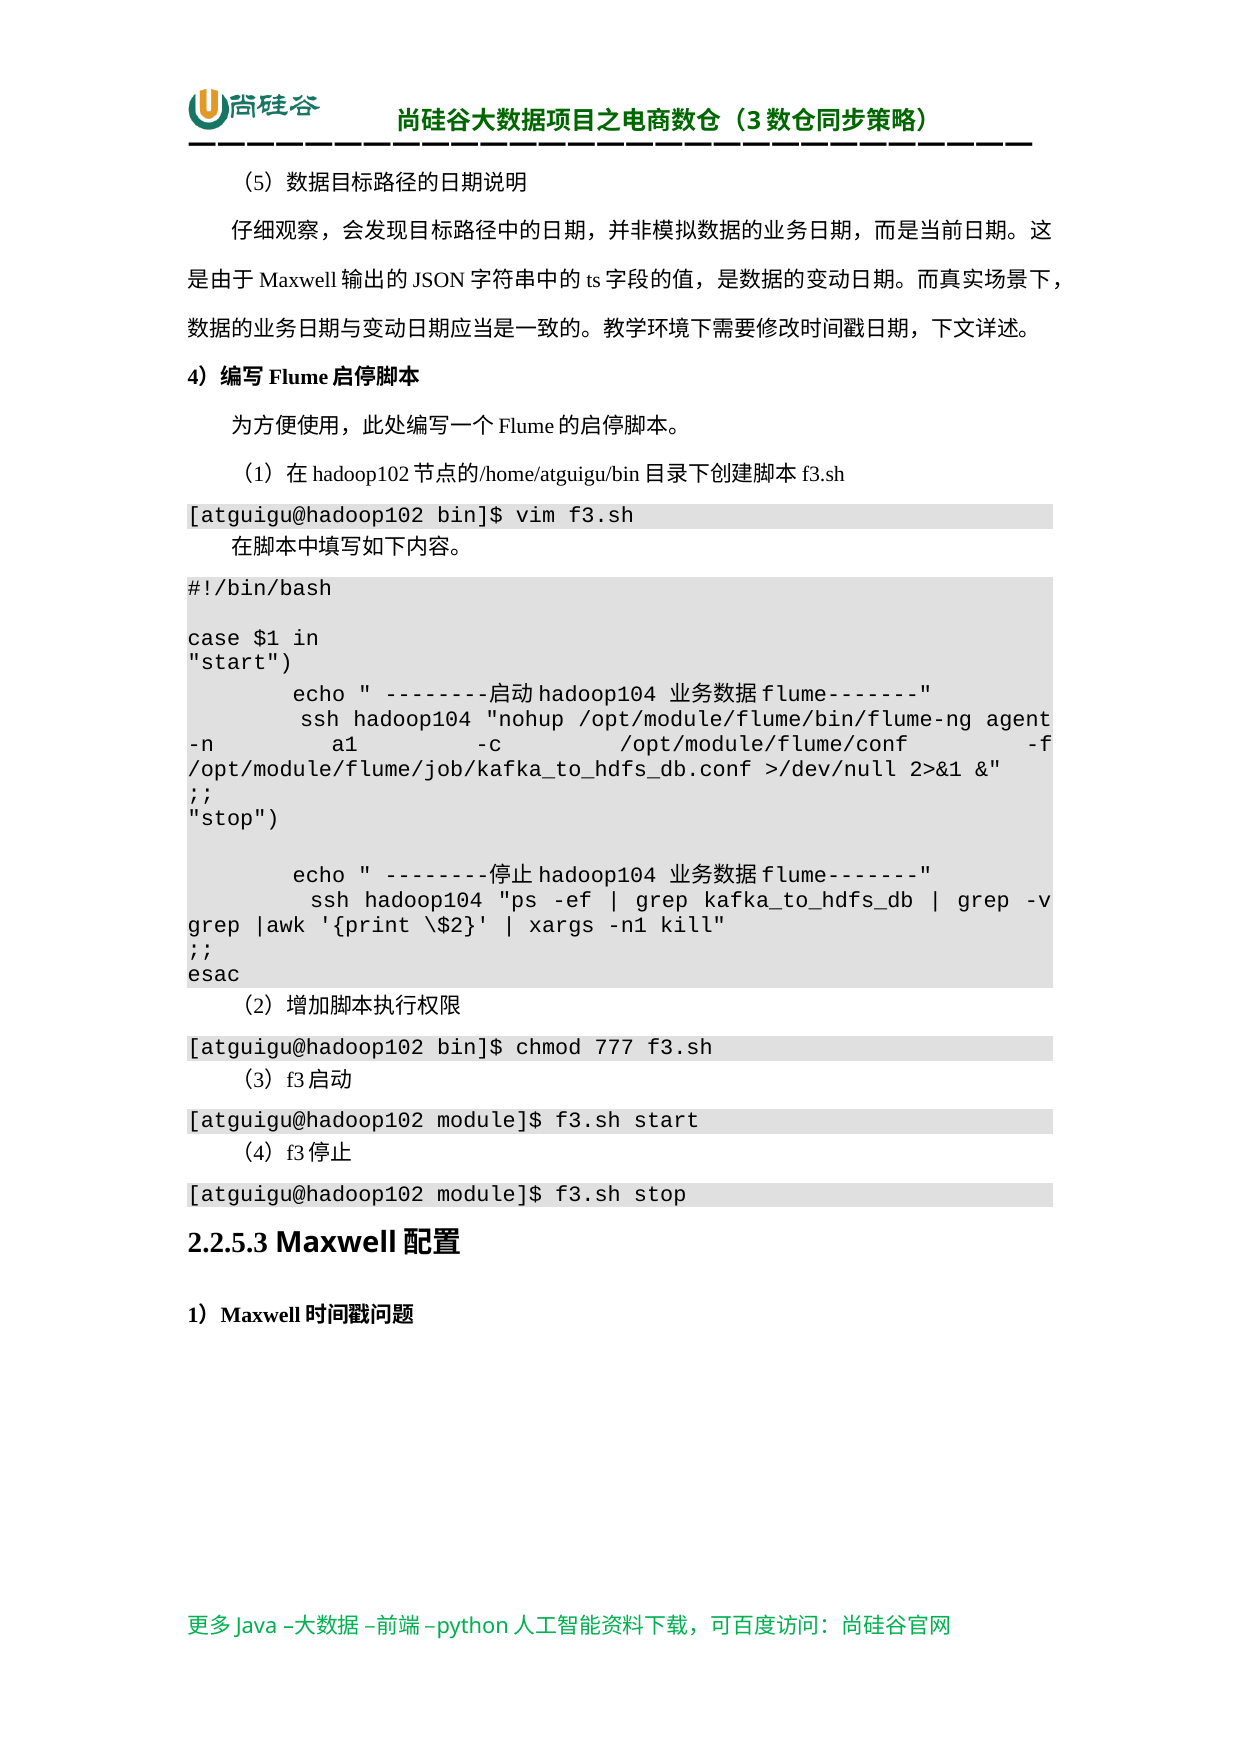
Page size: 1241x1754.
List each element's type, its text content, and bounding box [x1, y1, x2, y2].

text （2）增加脚本执行权限 [187, 988, 1053, 1021]
text esac [187, 963, 1053, 988]
text 2.2.5.3 Maxwell配置 [187, 1207, 1053, 1272]
text case $1 in [187, 627, 1053, 651]
text ssh hadoop104 "nohup /opt/module/flume/bin/flume-ng agent -n a1 -c /opt/module/flume/conf -f /opt/module/flume/job/kafka_to_hdfs_db.conf >/dev/null 2>&1 &" [187, 708, 1053, 783]
text ssh hadoop104 "ps -ef | grep kafka_to_hdfs_db | grep -v grep |awk '{print \$2}' | xargs -n1 kill" [187, 889, 1053, 938]
text 为方便使用，此处编写一个Flume的启停脚本。 [187, 407, 1053, 440]
text 4）编写Flume启停脚本 [187, 359, 1053, 391]
text "stop") [187, 807, 1053, 832]
text echo " --------停止 hadoop104 业务数据flume-------" [187, 857, 1053, 889]
text 1）Maxwell时间戳问题 [187, 1297, 1053, 1329]
text 仔细观察，会发现目标路径中的日期，并非模拟数据的业务日期，而是当前日期。这是由于Maxwell输出的JSON字符串中的ts字段的值，是数据的变动日期。而真实场景下，数据的业务日期与变动日期应当是一致的。教学环境下需要修改时间戳日期，下文详述。 [187, 213, 1053, 343]
text "start") [187, 651, 1053, 676]
text echo " --------启动 hadoop104 业务数据flume-------" [187, 676, 1053, 708]
text ;; [187, 783, 1053, 807]
text 在脚本中填写如下内容。 [187, 529, 1053, 561]
text （1）在hadoop102节点的/home/atguigu/bin目录下创建脚本f3.sh [187, 456, 1053, 488]
text （3）f3启动 [187, 1061, 1053, 1094]
text #!/bin/bash [187, 577, 1053, 602]
text （4）f3停止 [187, 1134, 1053, 1167]
text （5）数据目标路径的日期说明 [187, 165, 1053, 197]
text ;; [187, 938, 1053, 963]
picture [187, 88, 320, 130]
text [atguigu@hadoop102 module]$ f3.sh stop [187, 1183, 1053, 1207]
text [atguigu@hadoop102 bin]$ vim f3.sh [187, 504, 1053, 529]
text [atguigu@hadoop102 bin]$ chmod 777 f3.sh [187, 1036, 1053, 1061]
text [atguigu@hadoop102 module]$ f3.sh start [187, 1109, 1053, 1134]
